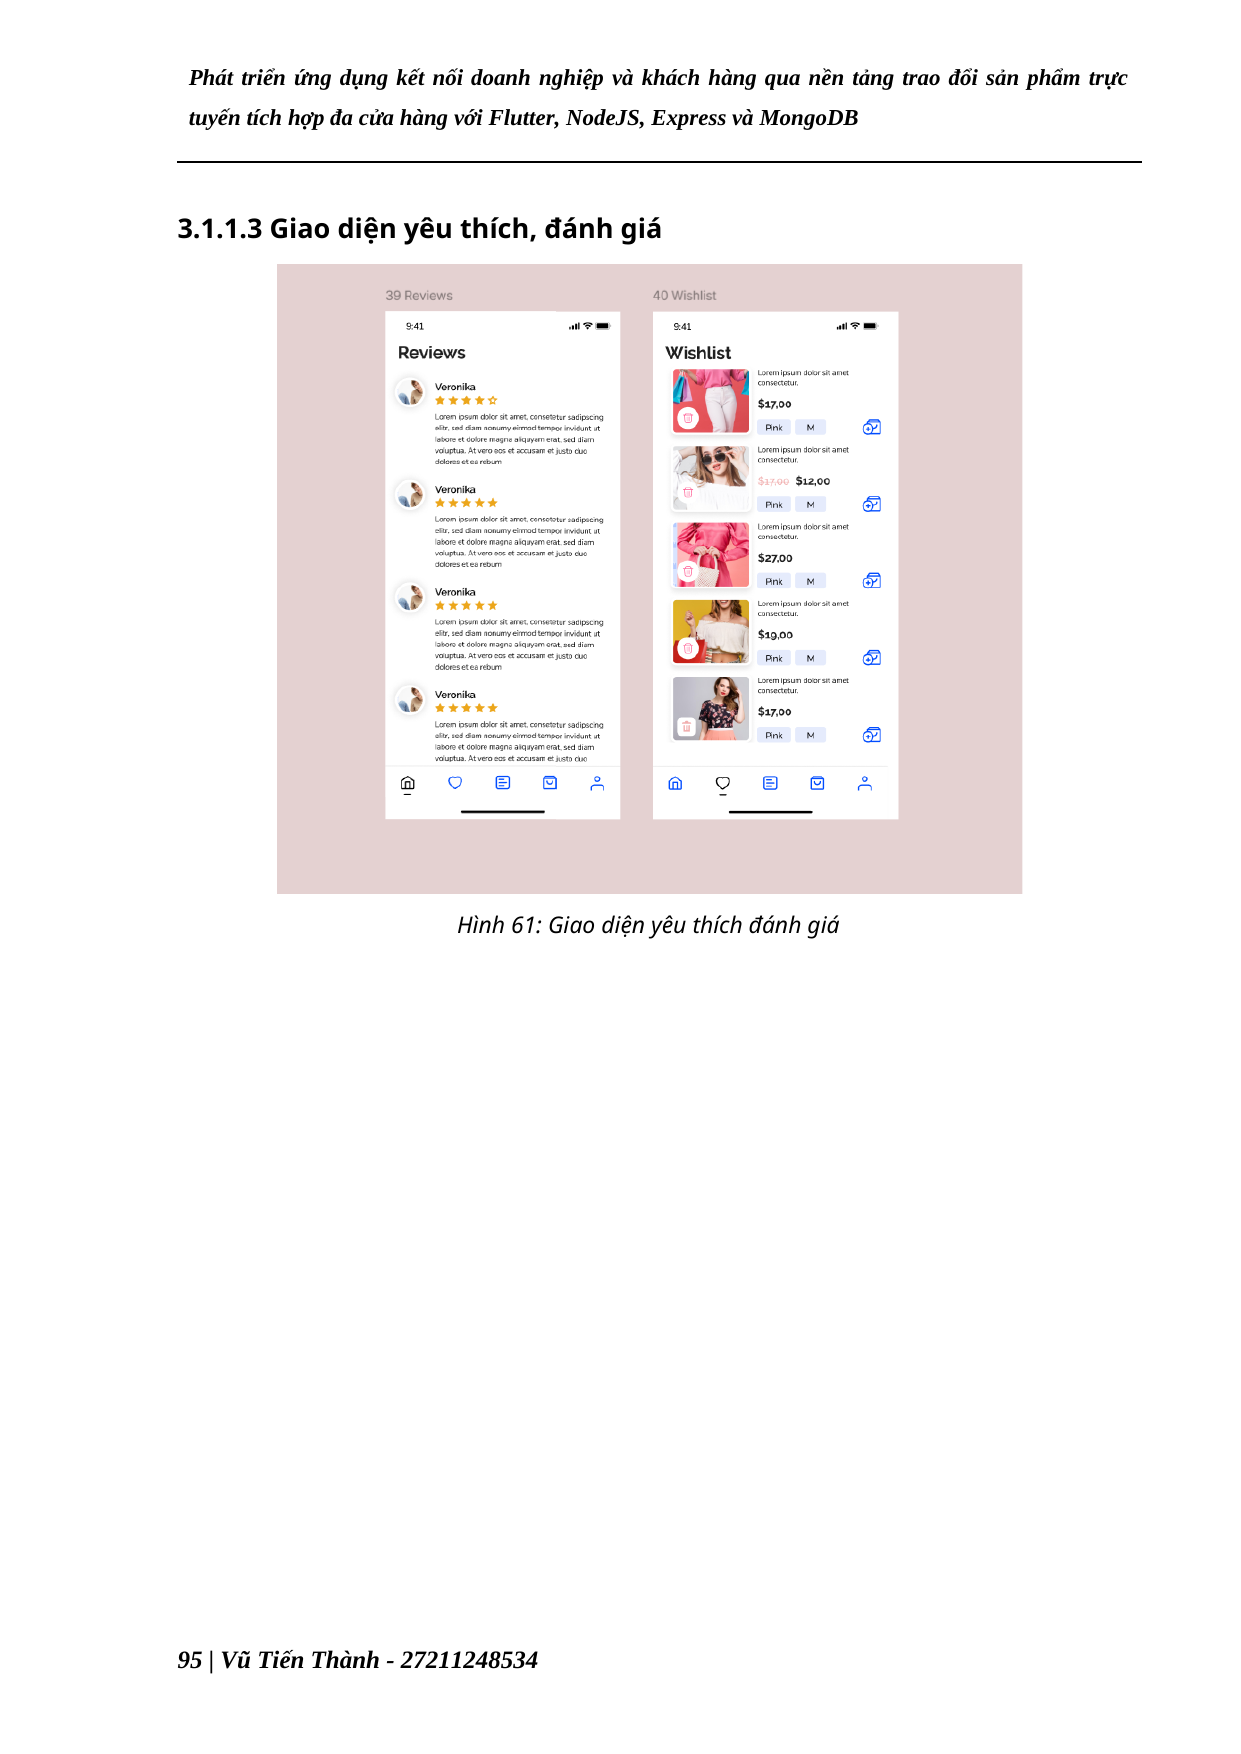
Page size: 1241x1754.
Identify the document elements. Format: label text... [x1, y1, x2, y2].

subtitle Hình 61: Giao diện yêu thích đánh giá [177, 909, 1122, 941]
subtitle 3.1.1.3 Giao diện yêu thích, đánh giá [177, 209, 1122, 246]
picture [277, 264, 1023, 894]
